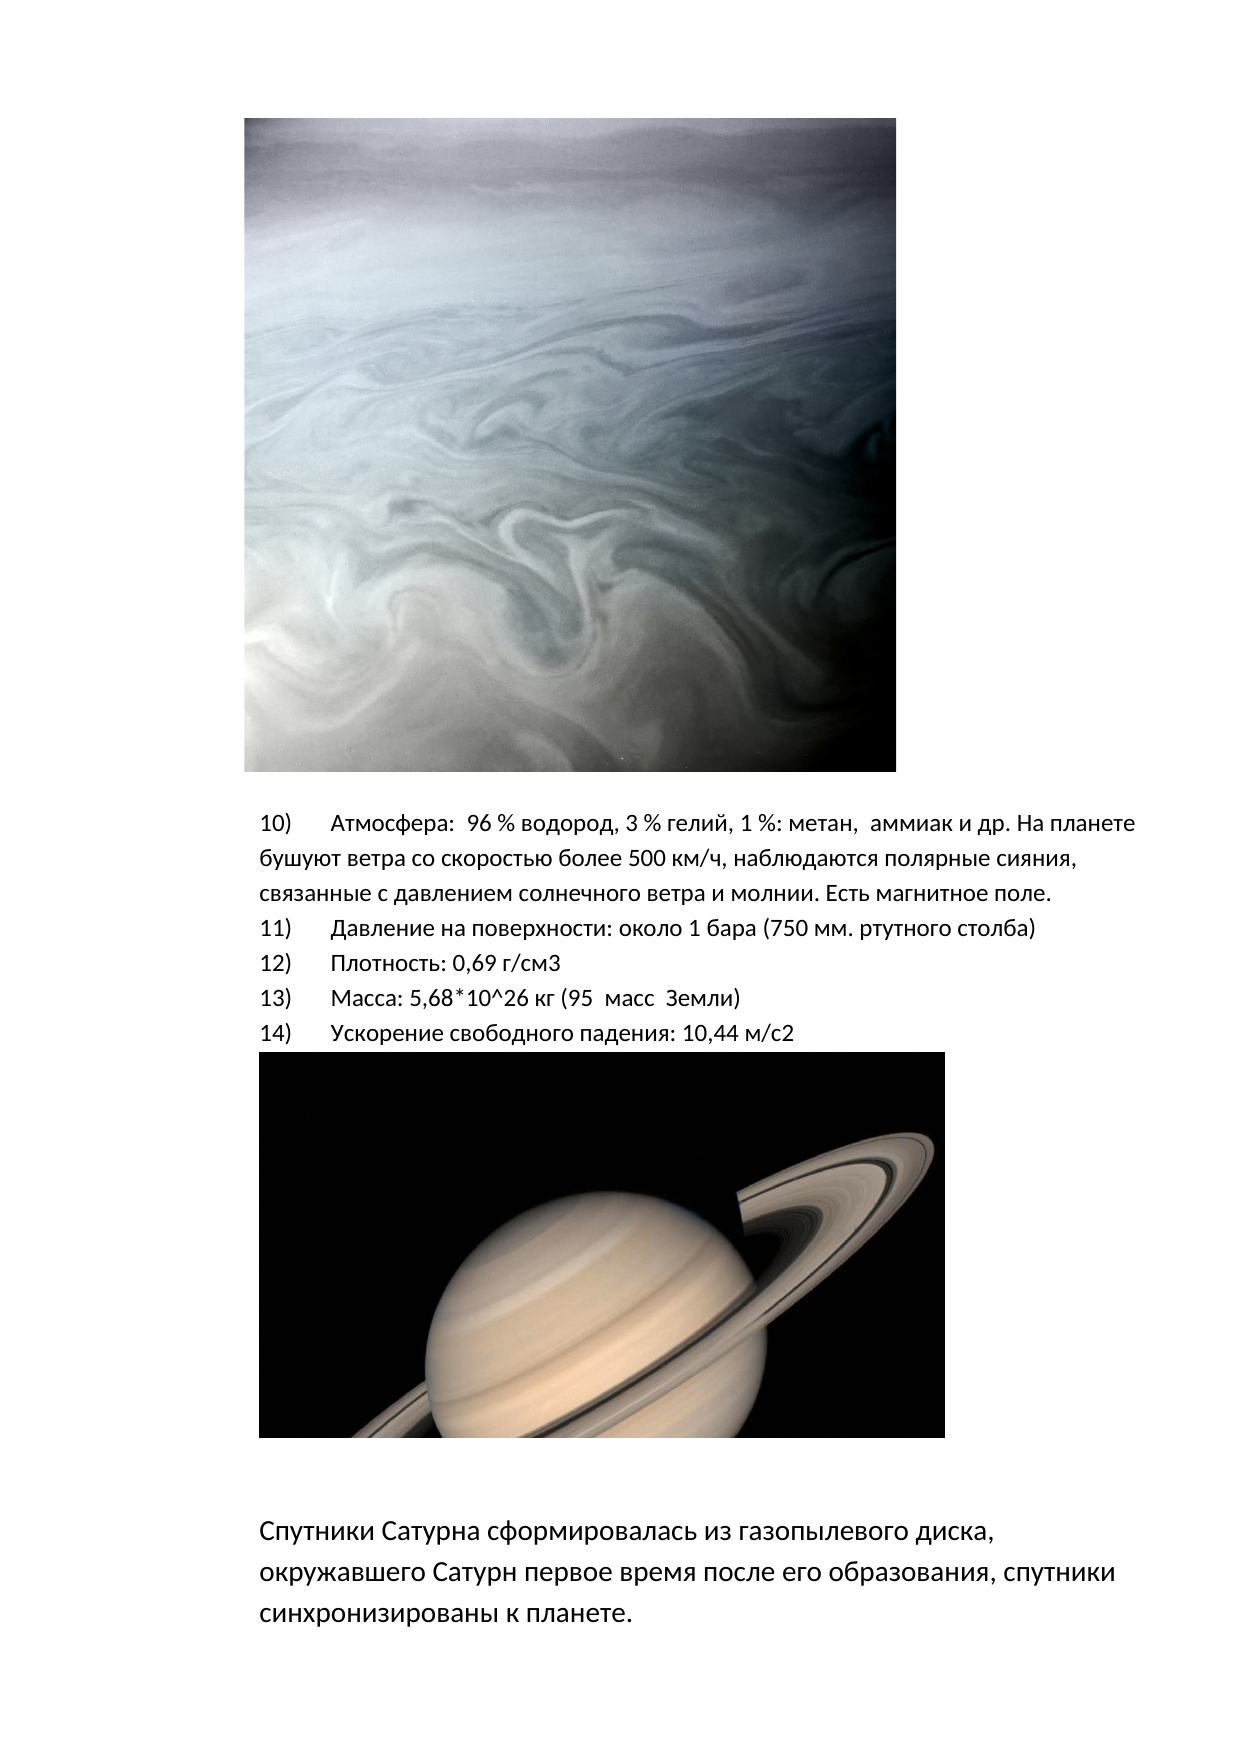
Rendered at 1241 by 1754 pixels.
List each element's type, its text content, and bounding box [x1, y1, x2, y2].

list 13) Масса: 5,68*10^26 кг (95 масс Земли) [259, 982, 1152, 1013]
list 10) Атмосфера: 96 % водород, 3 % гелий, 1 %: метан, аммиак и др. На планете бушуют ветра со скоростью более 500 км/ч, наблюдаются полярные сияния, связанные с давлением солнечного ветра и молнии. Есть магнитное поле. [259, 807, 1152, 908]
list Спутники Сатурна сформировалась из газопылевого диска, окружавшего Сатурн первое время после его образования, спутники синхронизированы к планете. [259, 1512, 1152, 1629]
list 12) Плотность: 0,69 г/см3 [259, 947, 1152, 978]
picture [244, 118, 897, 772]
picture [259, 1052, 945, 1438]
list 11) Давление на поверхности: около 1 бара (750 мм. ртутного столба) [259, 912, 1152, 943]
